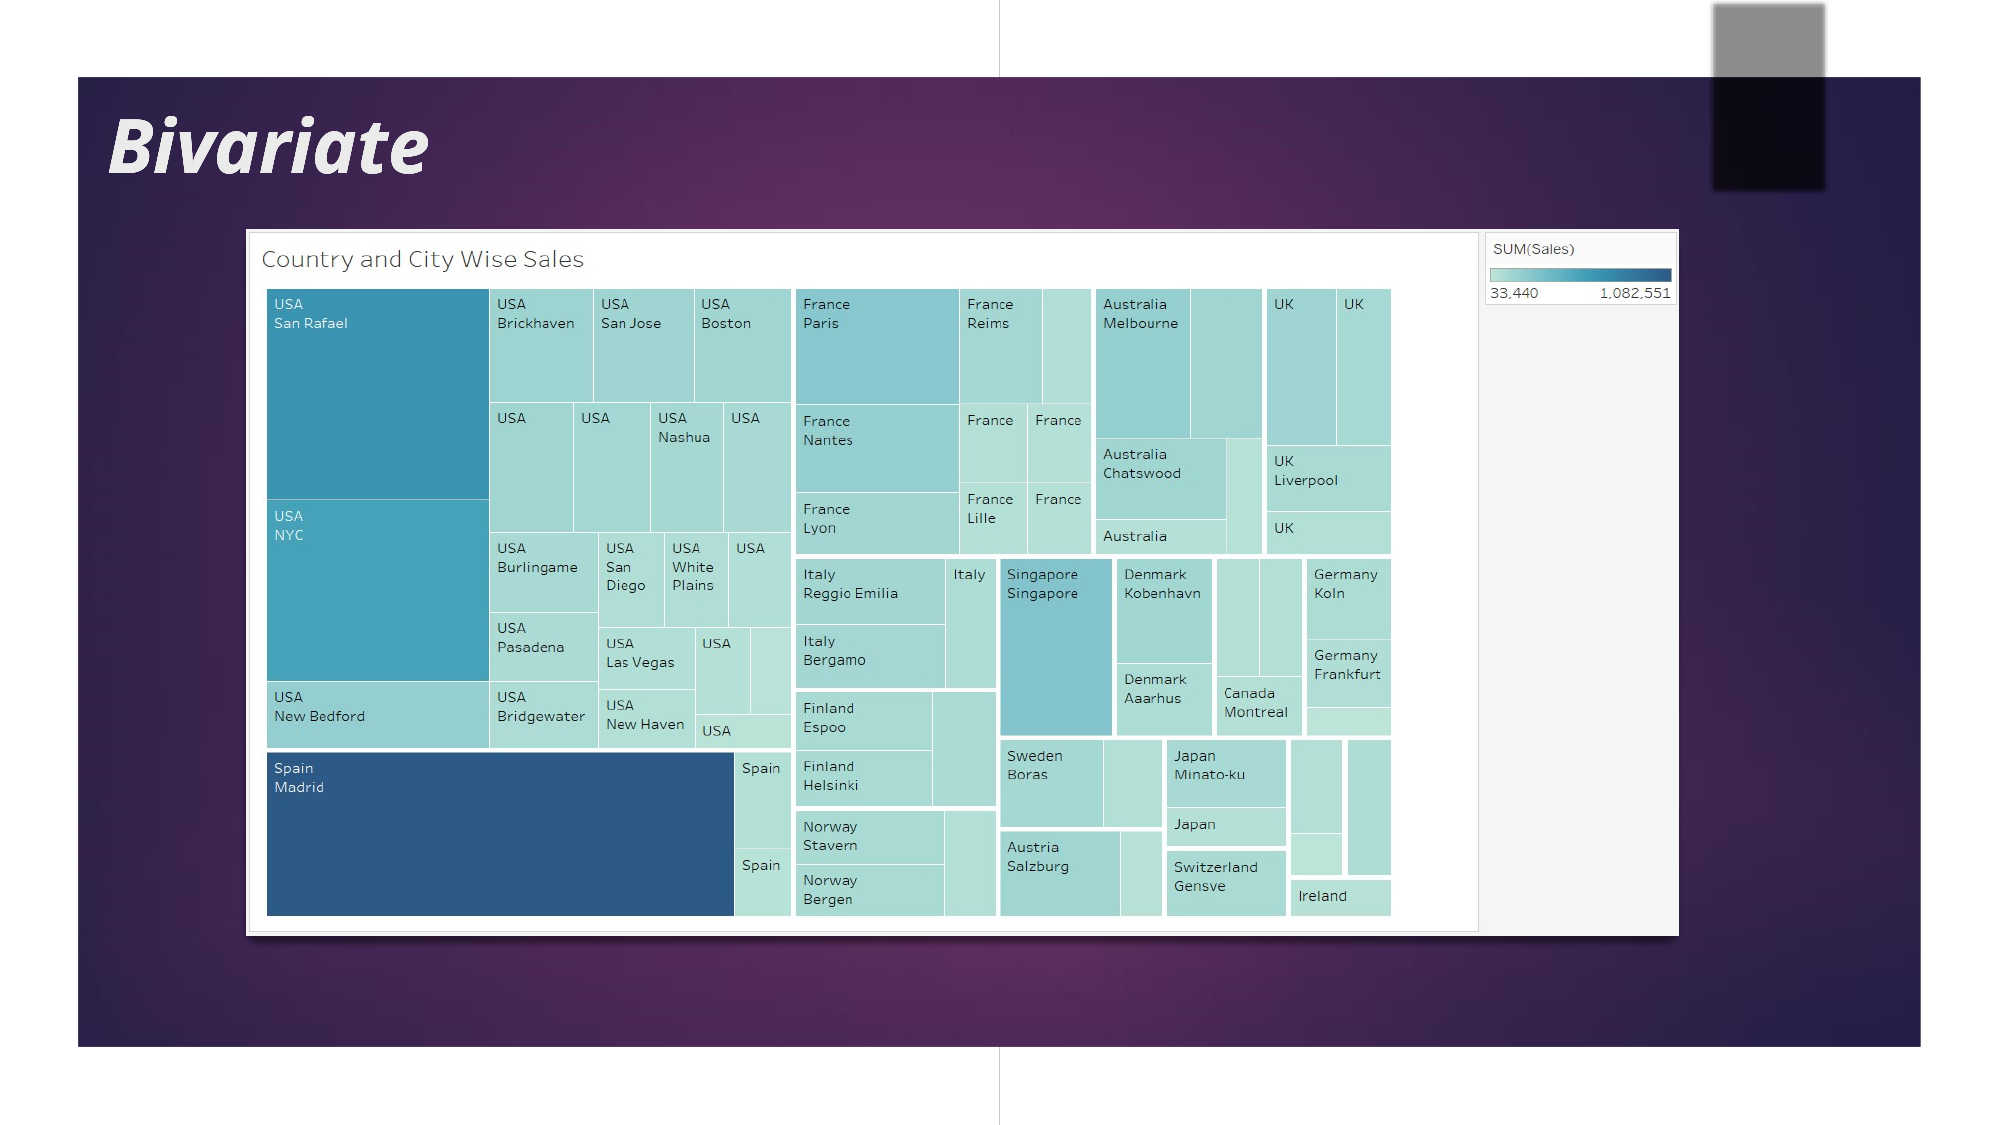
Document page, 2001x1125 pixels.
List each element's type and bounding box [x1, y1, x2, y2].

picture [79, 0, 1920, 1046]
